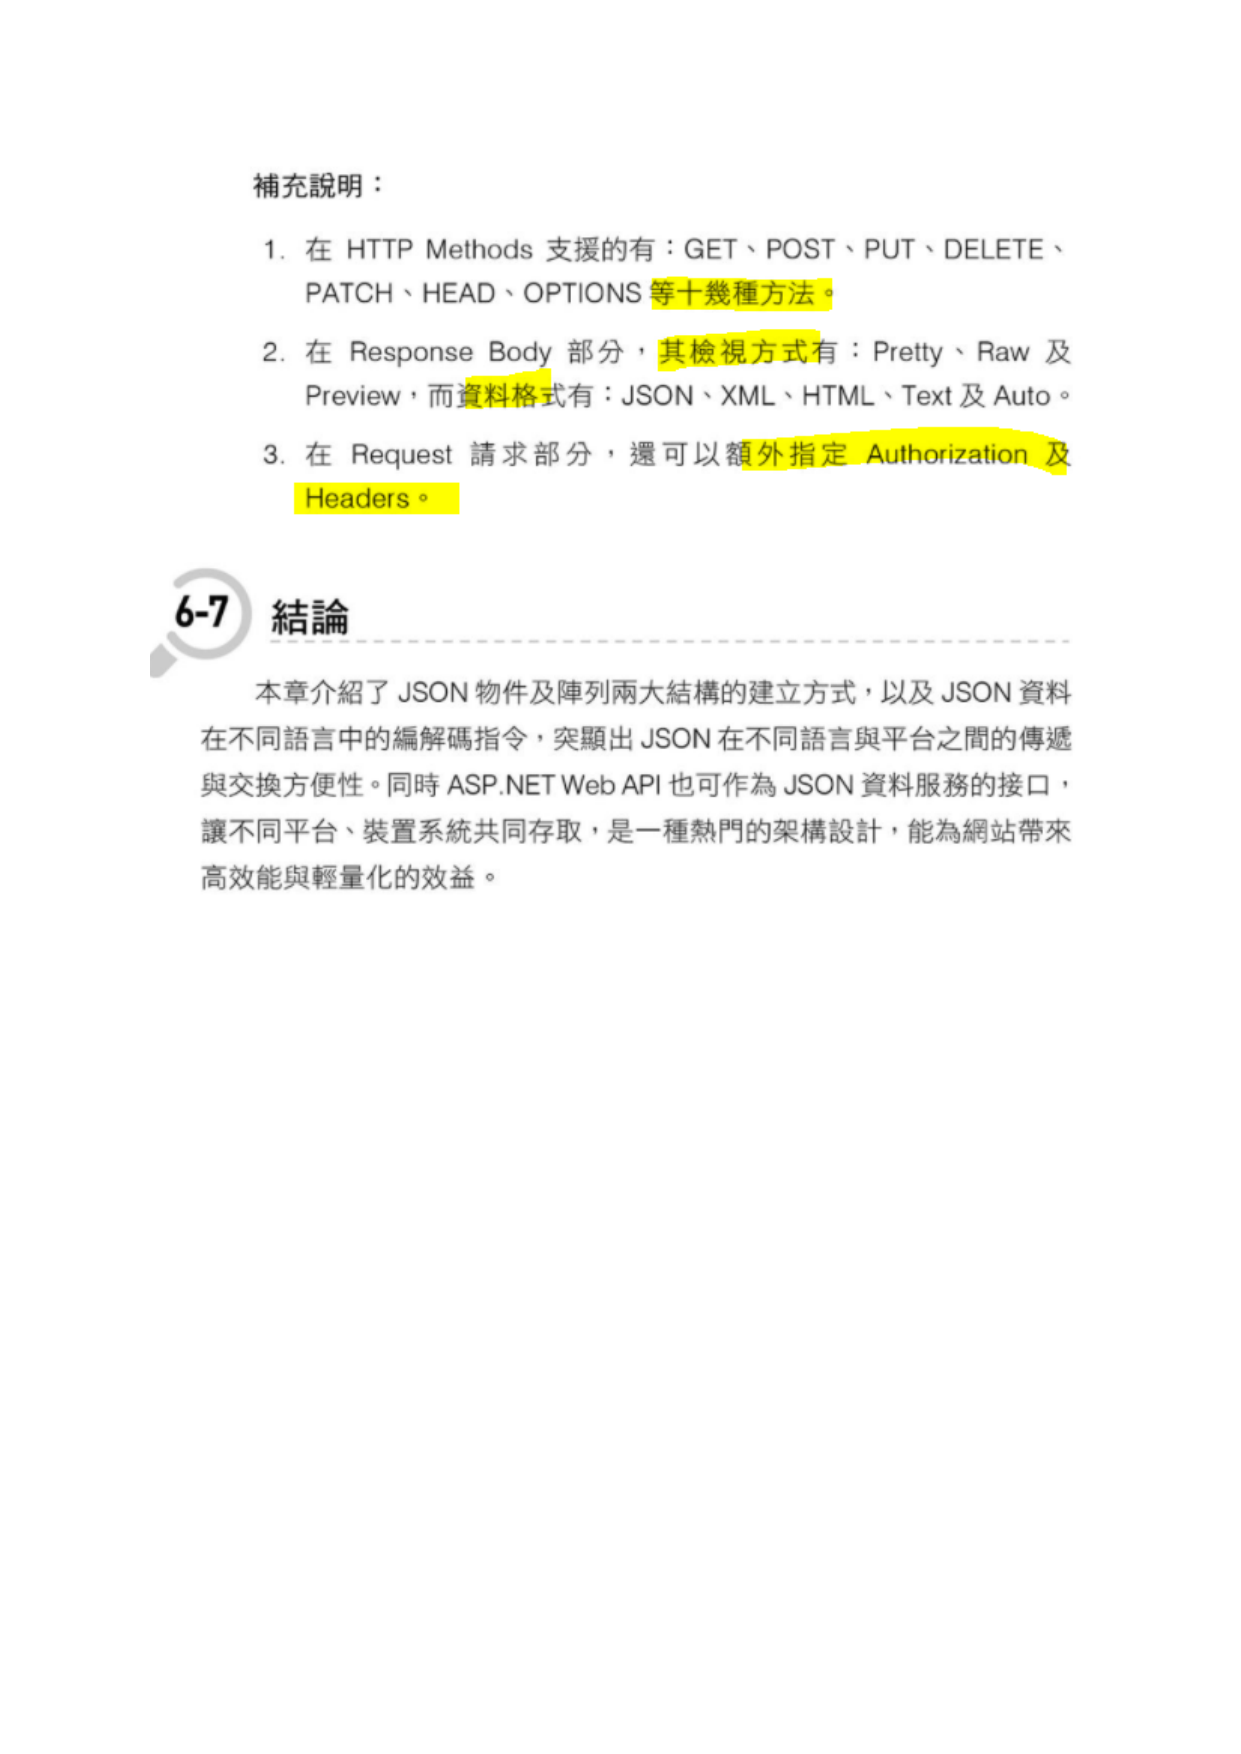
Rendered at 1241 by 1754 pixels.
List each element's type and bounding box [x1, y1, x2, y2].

picture [150, 150, 1091, 919]
